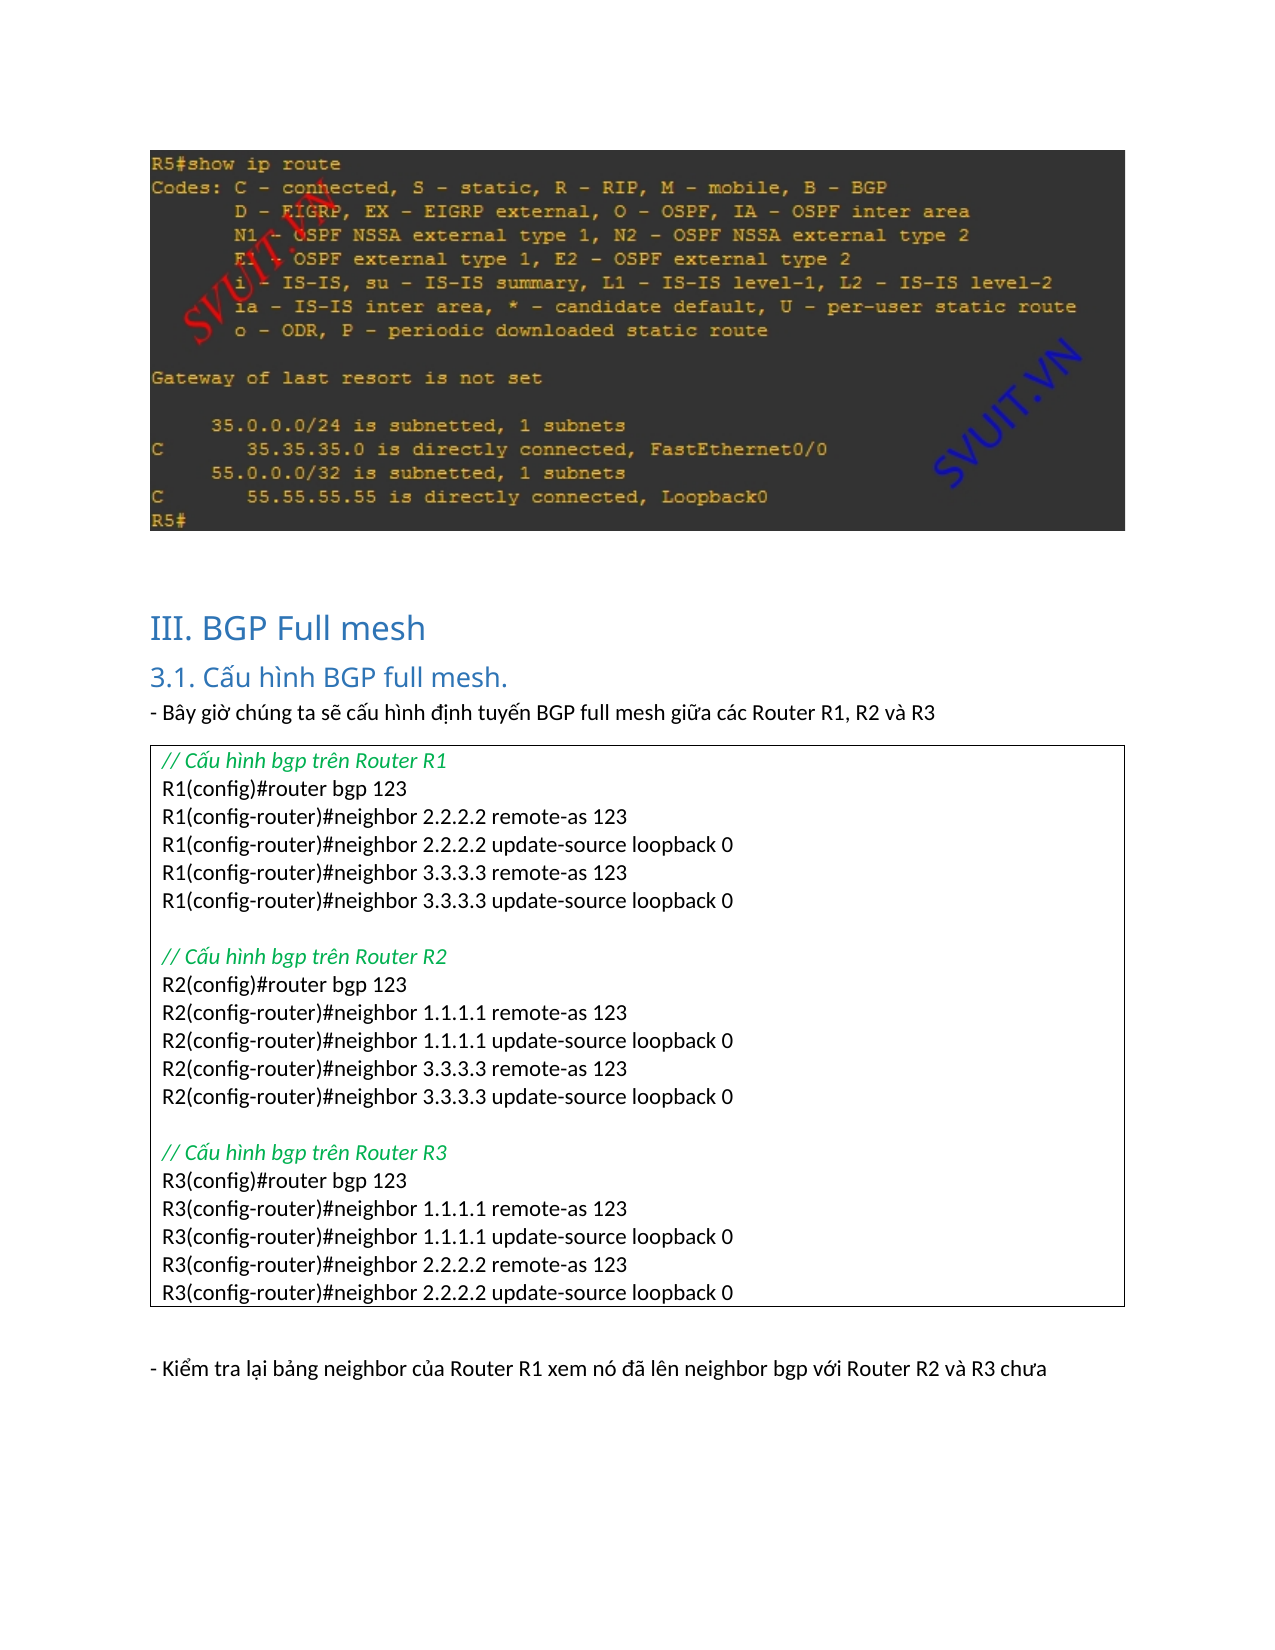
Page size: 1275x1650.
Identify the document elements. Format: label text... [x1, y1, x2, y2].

subtitle 3.1. Cấu hình BGP full mesh. [150, 658, 1125, 695]
text - Kiểm tra lại bảng neighbor của Router R1 xem nó đã lên neighbor bgp với Router R2 và R3 chưa [150, 1354, 1125, 1382]
table_header // Cấu hình bgp trên Router R1 R1(config)#router bgp 123 R1(config-router)#neighbor 2.2.2.2 remote-as 123 R1(config-router)#neighbor 2.2.2.2 update-source loopback 0 R1(config-router)#neighbor 3.3.3.3 remote-as 123 R1(config-router)#neighbor 3.3.3.3 update-source loopback 0 // Cấu hình bgp trên Router R2 R2(config)#router bgp 123 R2(config-router)#neighbor 1.1.1.1 remote-as 123 R2(config-router)#neighbor 1.1.1.1 update-source loopback 0 R2(config-router)#neighbor 3.3.3.3 remote-as 123 R2(config-router)#neighbor 3.3.3.3 update-source loopback 0 // Cấu hình bgp trên Router R3 R3(config)#router bgp 123 R3(config-router)#neighbor 1.1.1.1 remote-as 123 R3(config-router)#neighbor 1.1.1.1 update-source loopback 0 R3(config-router)#neighbor 2.2.2.2 remote-as 123 R3(config-router)#neighbor 2.2.2.2 update-source loopback 0 [151, 746, 1124, 1306]
subtitle III. BGP Full mesh [150, 605, 1125, 650]
picture [150, 150, 1125, 531]
text - Bây giờ chúng ta sẽ cấu hình định tuyến BGP full mesh giữa các Router R1, R2 và R3 [150, 698, 1125, 726]
